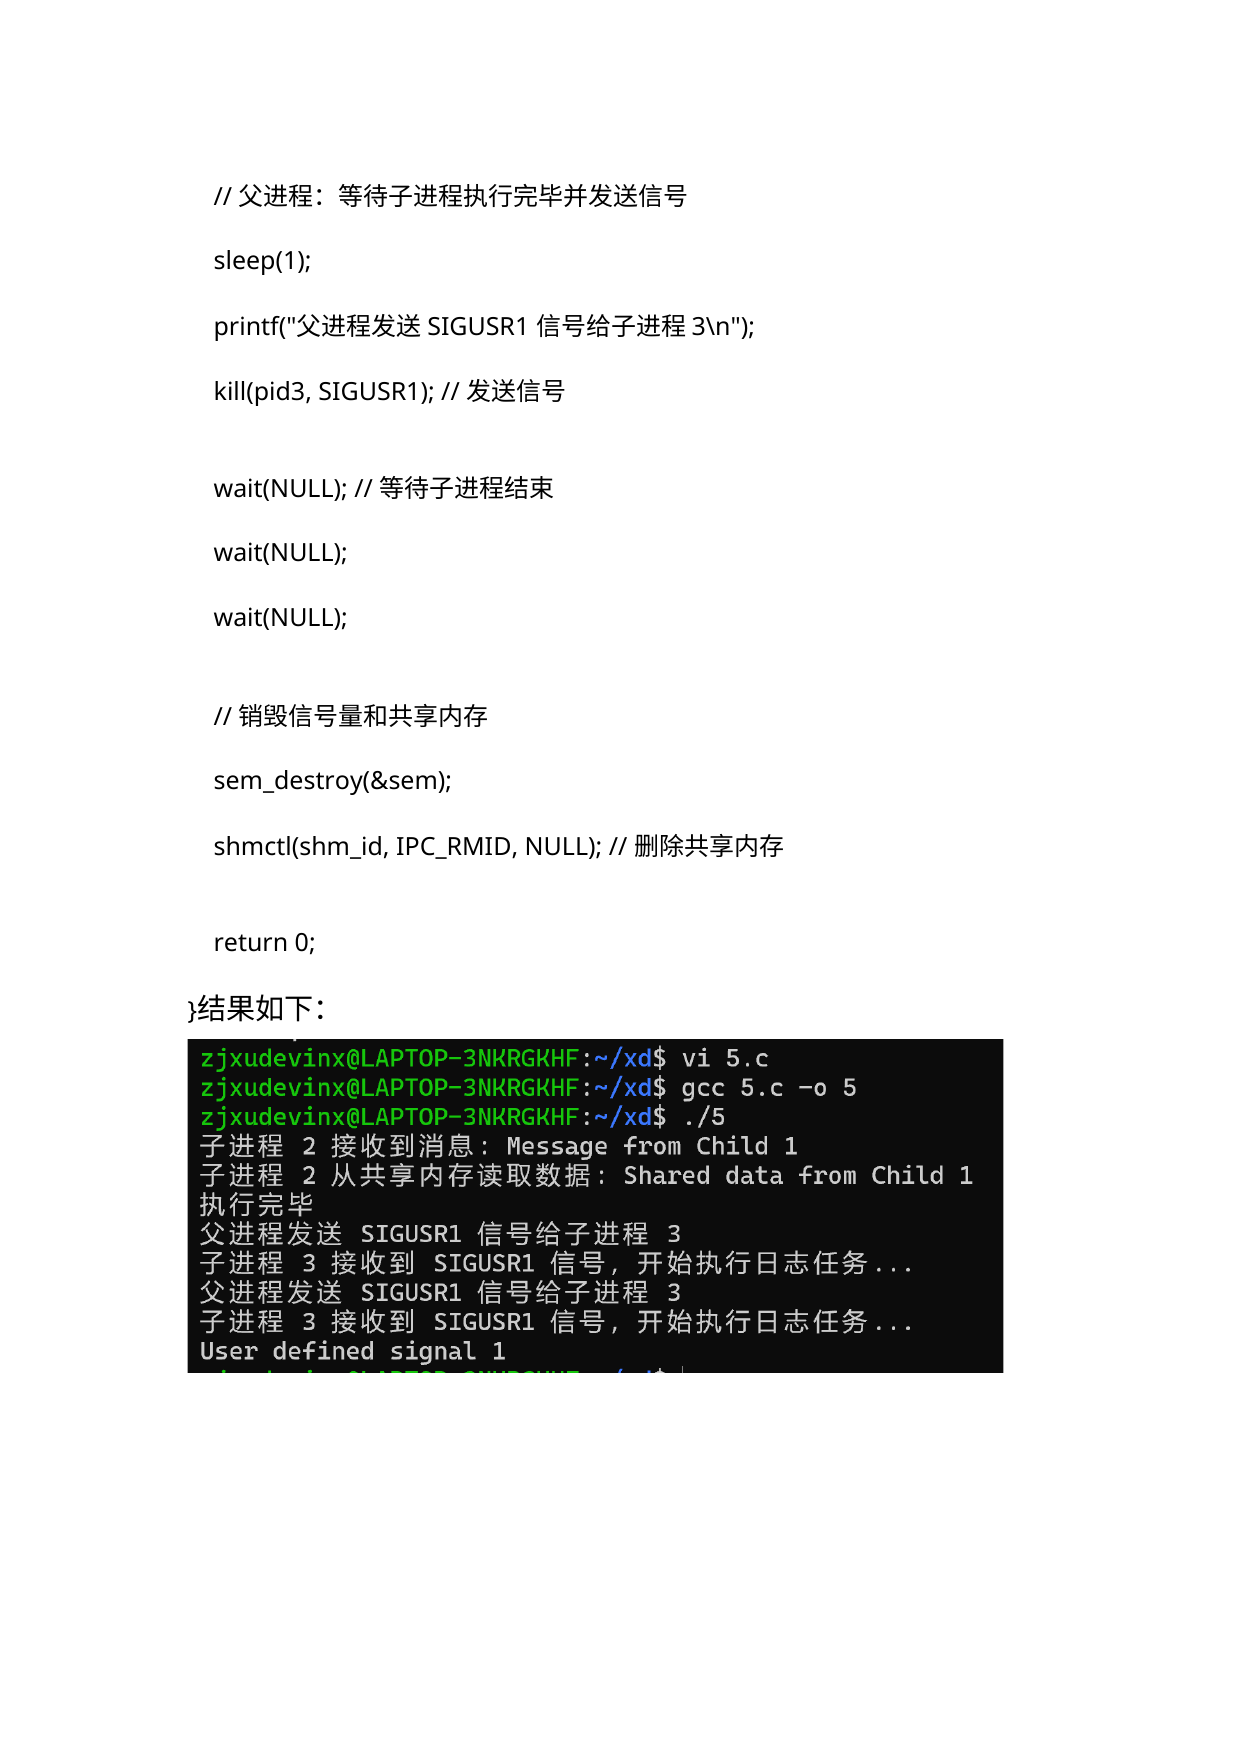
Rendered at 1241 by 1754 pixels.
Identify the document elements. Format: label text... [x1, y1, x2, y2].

text // 父进程：等待子进程执行完毕并发送信号 [187, 162, 1053, 227]
text shmctl(shm_id, IPC_RMID, NULL); // 删除共享内存 [187, 812, 1053, 877]
text kill(pid3, SIGUSR1); // 发送信号 [187, 357, 1053, 422]
text wait(NULL); [187, 519, 1053, 584]
text }结果如下： [187, 974, 1053, 1039]
picture [187, 1039, 1004, 1373]
text wait(NULL); [187, 584, 1053, 649]
text printf("父进程发送 SIGUSR1 信号给子进程 3\n"); [187, 292, 1053, 357]
text sleep(1); [187, 227, 1053, 292]
text wait(NULL); // 等待子进程结束 [187, 454, 1053, 519]
text return 0; [187, 909, 1053, 974]
text sem_destroy(&sem); [187, 747, 1053, 812]
text // 销毁信号量和共享内存 [187, 682, 1053, 747]
